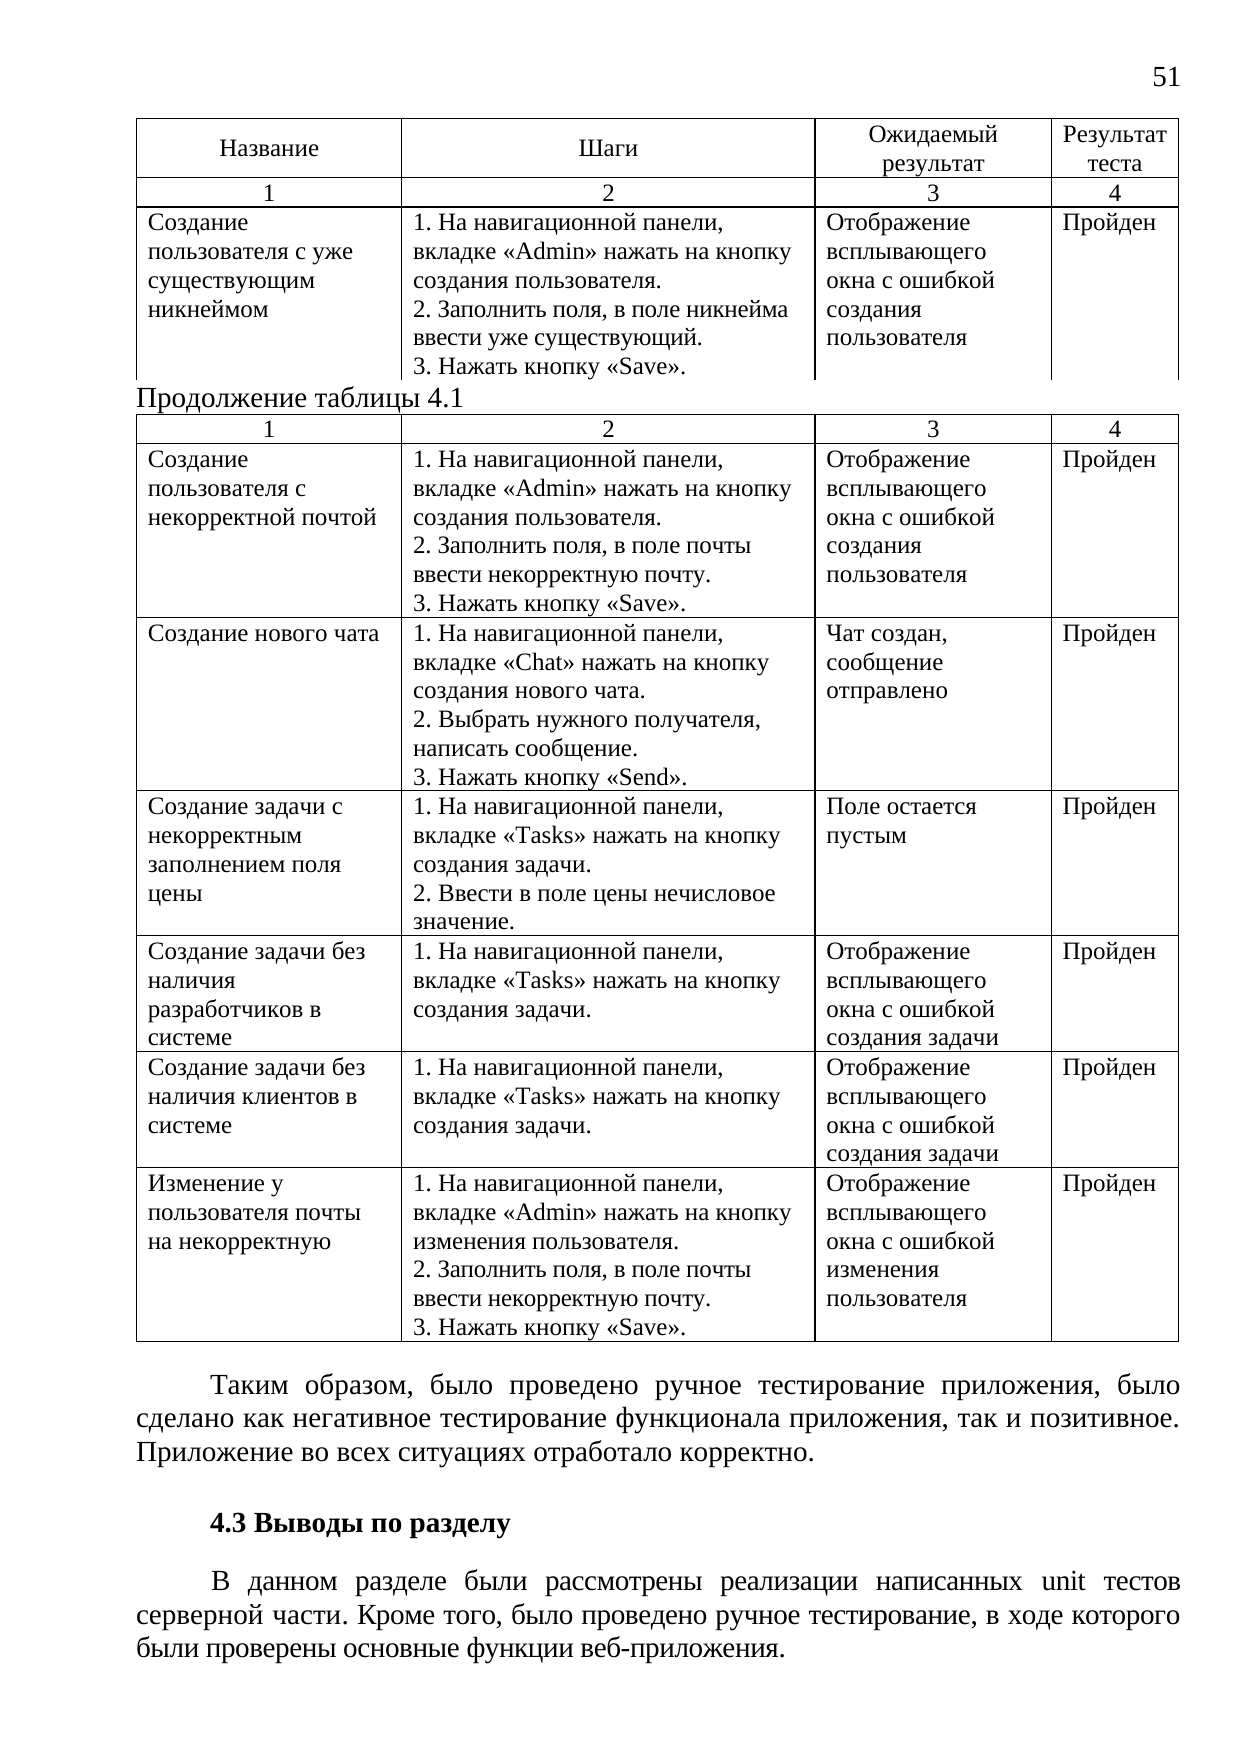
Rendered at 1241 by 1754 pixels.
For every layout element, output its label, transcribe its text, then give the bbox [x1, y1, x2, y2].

table_header Название [137, 119, 401, 177]
table_cell Создание задачи без наличия разработчиков в системе [137, 936, 401, 1051]
table_cell 1. На навигационной панели, вкладке «Tasks» нажать на кнопку создания задачи. [402, 1052, 814, 1167]
text В данном разделе были рассмотрены реализации написанных unit тестов серверной части. Кроме того, было проведено ручное тестирование, в ходе которого были проверены основные функции веб-приложения. [136, 1563, 1181, 1664]
table_cell Отображение всплывающего окна с ошибкой создания пользователя [816, 444, 1051, 617]
table_header 1 [137, 415, 401, 443]
table_cell 1. На навигационной панели, вкладке «Admin» нажать на кнопку изменения пользователя. 2. Заполнить поля, в поле почты ввести некорректную почту. 3. Нажать кнопку «Save». [402, 1168, 814, 1341]
table_cell 1. На навигационной панели, вкладке «Tasks» нажать на кнопку создания задачи. [402, 936, 814, 1051]
table_header Результат теста [1052, 119, 1178, 177]
table_cell 1. На навигационной панели, вкладке «Tasks» нажать на кнопку создания задачи. 2. Ввести в поле цены нечисловое значение. [402, 791, 814, 935]
table_cell 2 [402, 178, 814, 206]
table_cell 1. На навигационной панели, вкладке «Admin» нажать на кнопку создания пользователя. 2. Заполнить поля, в поле почты ввести некорректную почту. 3. Нажать кнопку «Save». [402, 444, 814, 617]
table_cell Пройден [1052, 208, 1178, 380]
table_cell Создание задачи без наличия клиентов в системе [137, 1052, 401, 1167]
table_header Шаги [402, 119, 814, 177]
table_cell Создание пользователя с уже существующим никнеймом [137, 208, 401, 380]
table_cell Изменение у пользователя почты на некорректную [137, 1168, 401, 1341]
table_header Ожидаемый результат [816, 119, 1051, 177]
table_cell Поле остается пустым [816, 791, 1051, 935]
table_cell Пройден [1052, 618, 1178, 790]
table_cell 1. На навигационной панели, вкладке «Admin» нажать на кнопку создания пользователя. 2. Заполнить поля, в поле никнейма ввести уже существующий. 3. Нажать кнопку «Save». [402, 208, 814, 380]
table_cell Создание нового чата [137, 618, 401, 790]
subtitle 4.3 Выводы по разделу [136, 1505, 1181, 1538]
table_header 4 [1052, 415, 1178, 443]
text Таким образом, было проведено ручное тестирование приложения, было сделано как негативное тестирование функционала приложения, так и позитивное. Приложение во всех ситуациях отработало корректно. [136, 1367, 1181, 1467]
table_cell Отображение всплывающего окна с ошибкой создания задачи [816, 1052, 1051, 1167]
table_cell Пройден [1052, 444, 1178, 617]
table_cell 3 [816, 178, 1051, 206]
table_cell Создание задачи с некорректным заполнением поля цены [137, 791, 401, 935]
table_cell 1 [137, 178, 401, 206]
table_cell Пройден [1052, 1168, 1178, 1341]
table_header 2 [402, 415, 814, 443]
table_cell Пройден [1052, 791, 1178, 935]
table_cell Пройден [1052, 1052, 1178, 1167]
table_cell Чат создан, сообщение отправлено [816, 618, 1051, 790]
text Продолжение таблицы 4.1 [136, 380, 1181, 413]
table_cell Создание пользователя с некорректной почтой [137, 444, 401, 617]
table_cell Отображение всплывающего окна с ошибкой создания пользователя [816, 208, 1051, 380]
table_cell 1. На навигационной панели, вкладке «Chat» нажать на кнопку создания нового чата. 2. Выбрать нужного получателя, написать сообщение. 3. Нажать кнопку «Send». [402, 618, 814, 790]
table_cell Отображение всплывающего окна с ошибкой изменения пользователя [816, 1168, 1051, 1341]
table_cell Отображение всплывающего окна с ошибкой создания задачи [816, 936, 1051, 1051]
table_cell Пройден [1052, 936, 1178, 1051]
table_header 3 [816, 415, 1051, 443]
table_cell 4 [1052, 178, 1178, 206]
